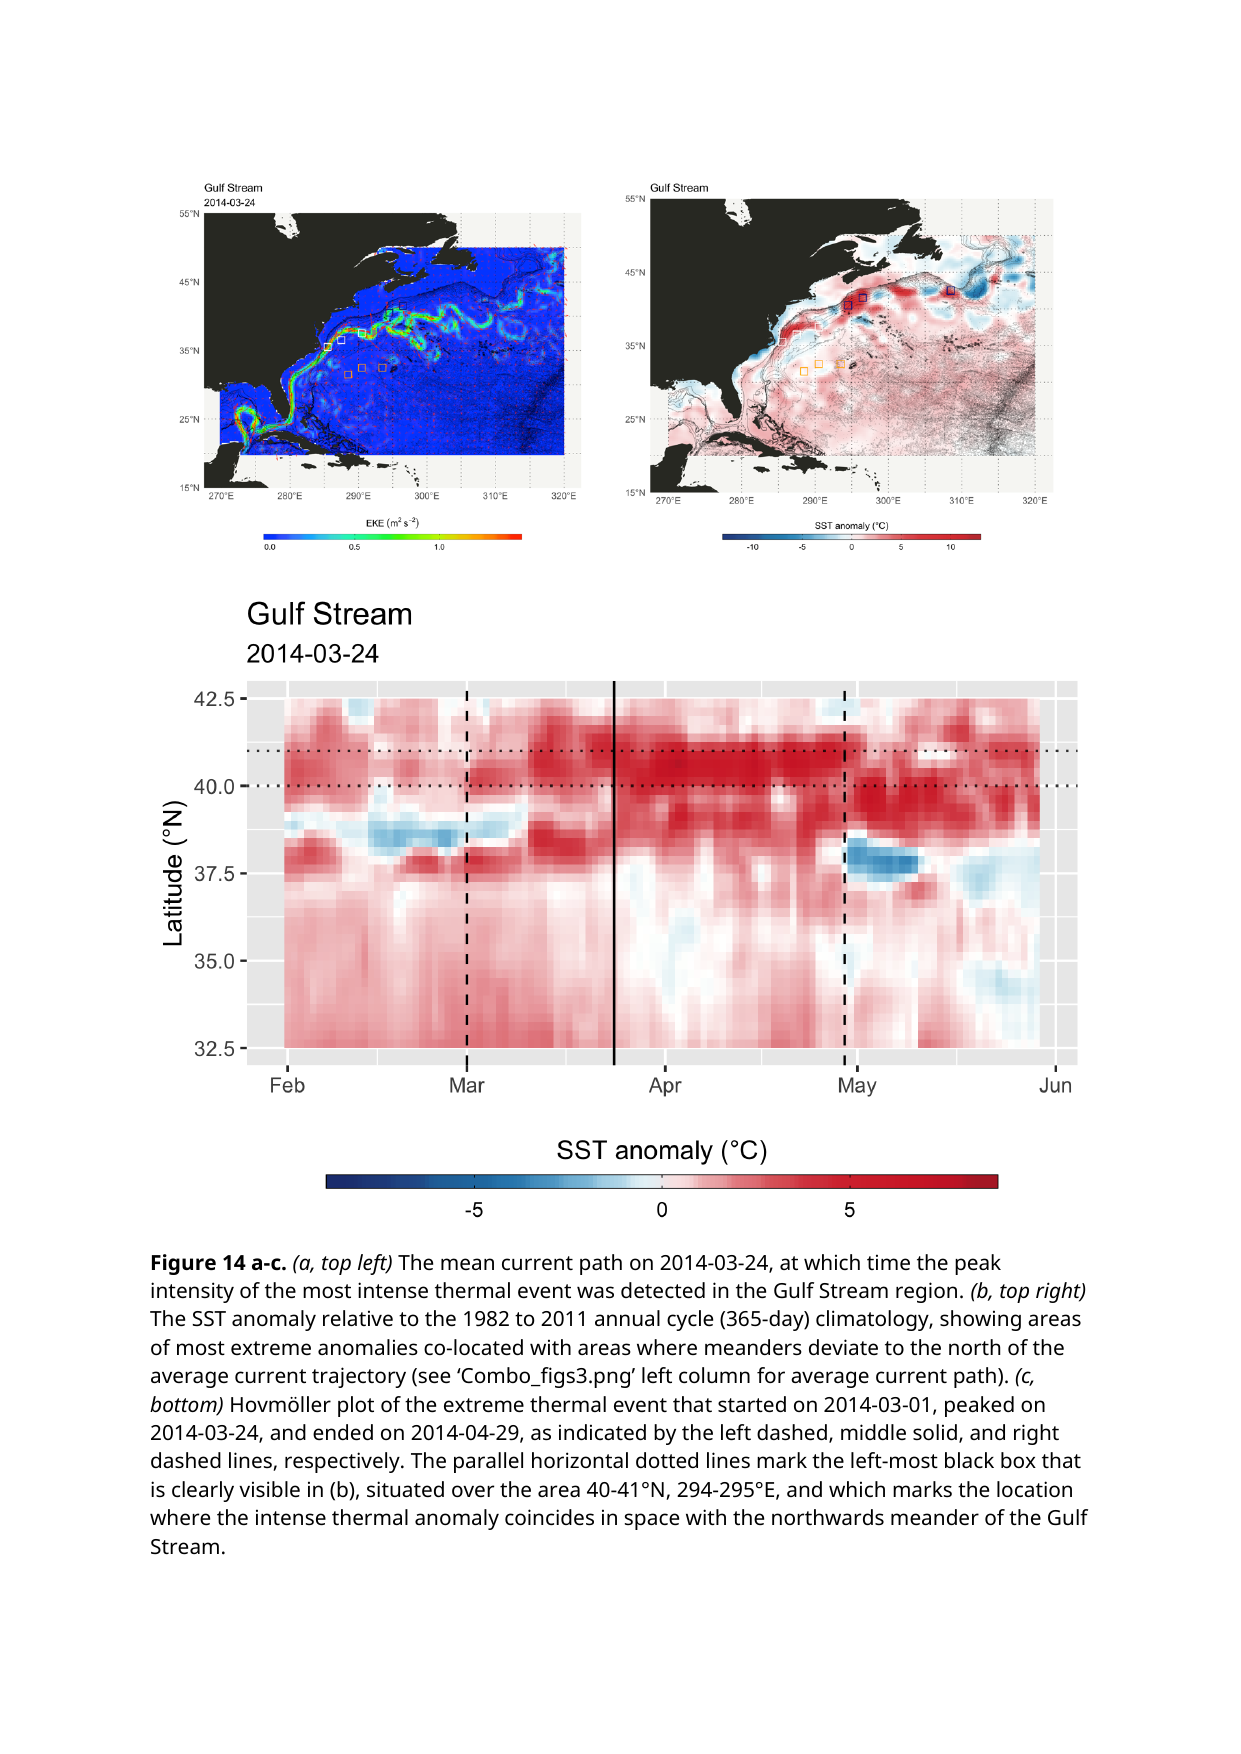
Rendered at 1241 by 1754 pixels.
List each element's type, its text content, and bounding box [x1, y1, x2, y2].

picture [150, 178, 1069, 562]
picture [150, 589, 1090, 1248]
text Figure 14 a-c. (a, top left) The mean current path on 2014-03-24, at which time the peak intensity of the most intense thermal event was detected in the Gulf Stream region. (b, top right) The SST anomaly relative to the 1982 to 2011 annual cycle (365-day) climatology, showing areas of most extreme anomalies co-located with areas where meanders deviate to the north of the average current trajectory (see ‘Combo_figs3.png’ left column for average current path). (c, bottom) Hovmöller plot of the extreme thermal event that started on 2014-03-01, peaked on 2014-03-24, and ended on 2014-04-29, as indicated by the left dashed, middle solid, and right dashed lines, respectively. The parallel horizontal dotted lines mark the left-most black box that is clearly visible in (b), situated over the area 40-41°N, 294-295°E, and which marks the location where the intense thermal anomaly coincides in space with the northwards meander of the Gulf Stream. [150, 1248, 1090, 1560]
